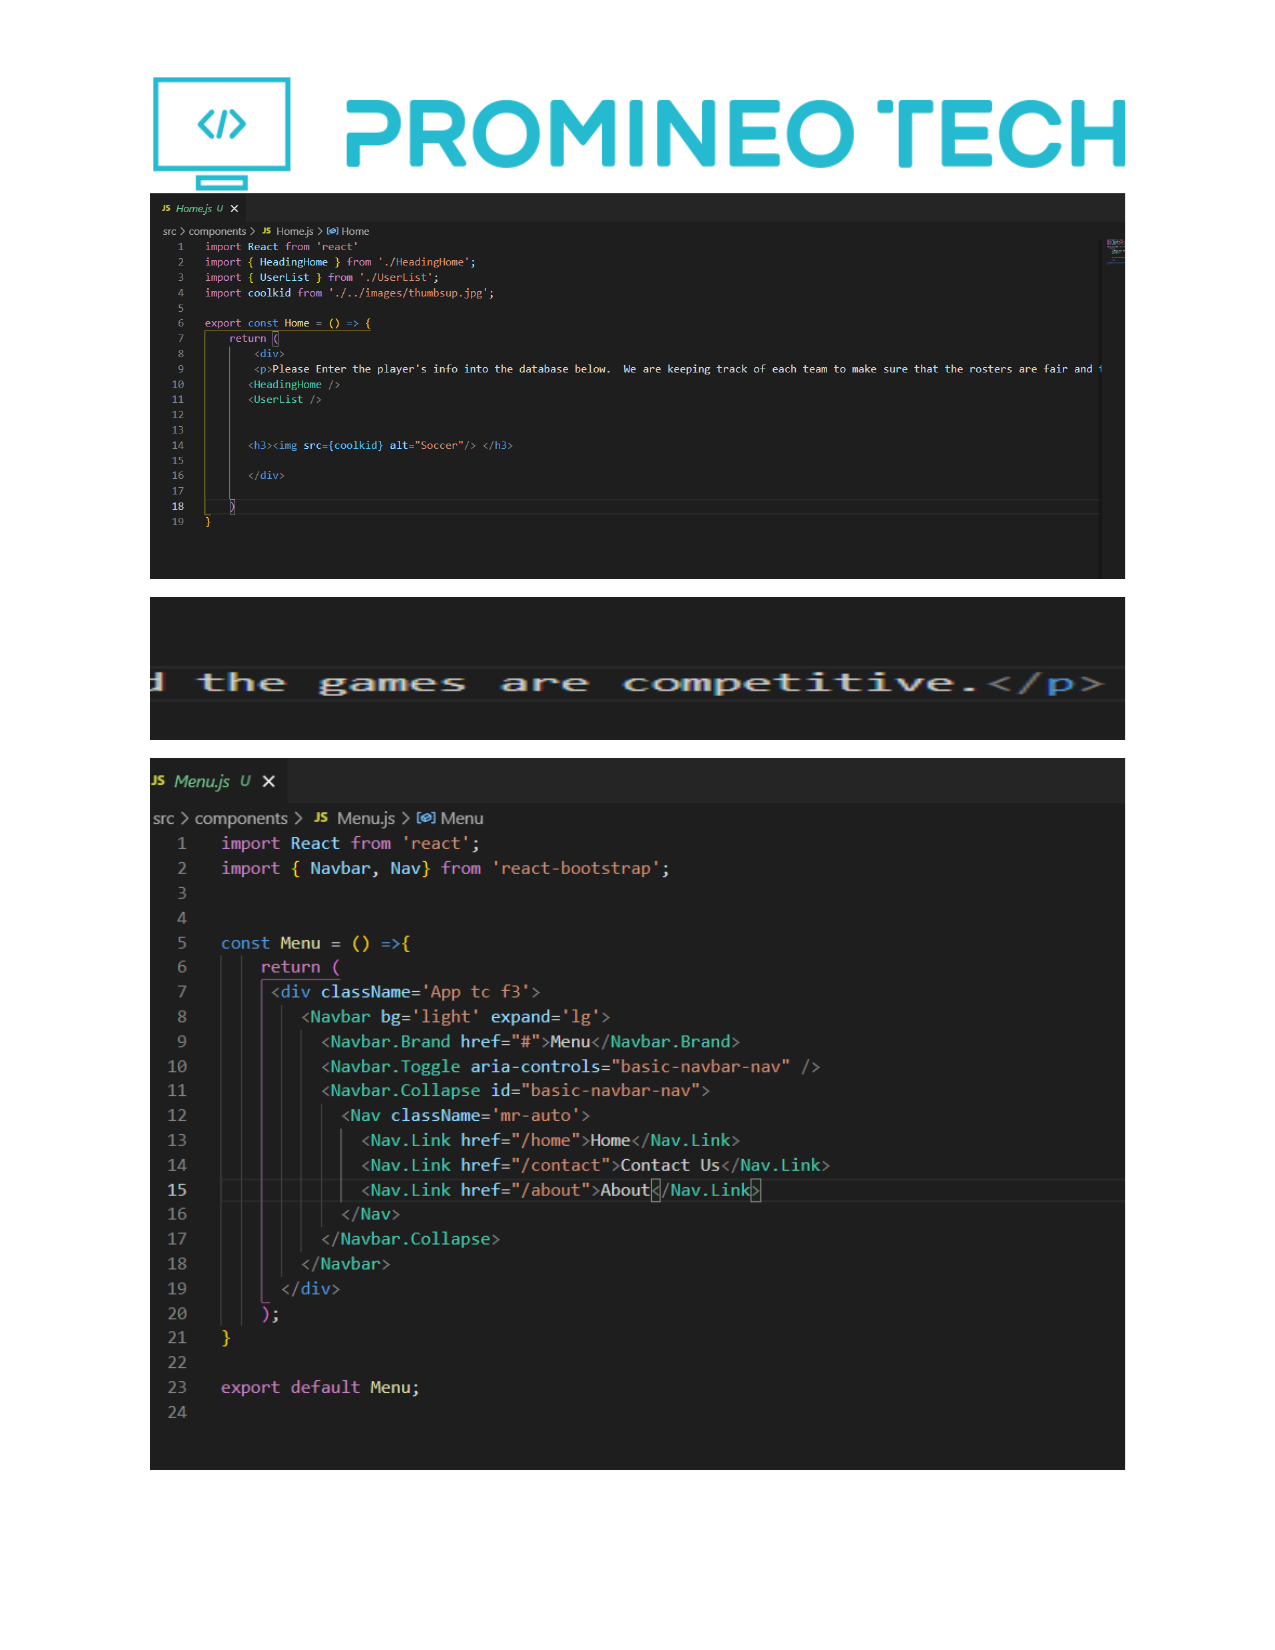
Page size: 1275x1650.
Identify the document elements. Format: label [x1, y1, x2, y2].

picture [150, 758, 1125, 1470]
picture [150, 597, 1125, 740]
picture [150, 75, 1125, 579]
